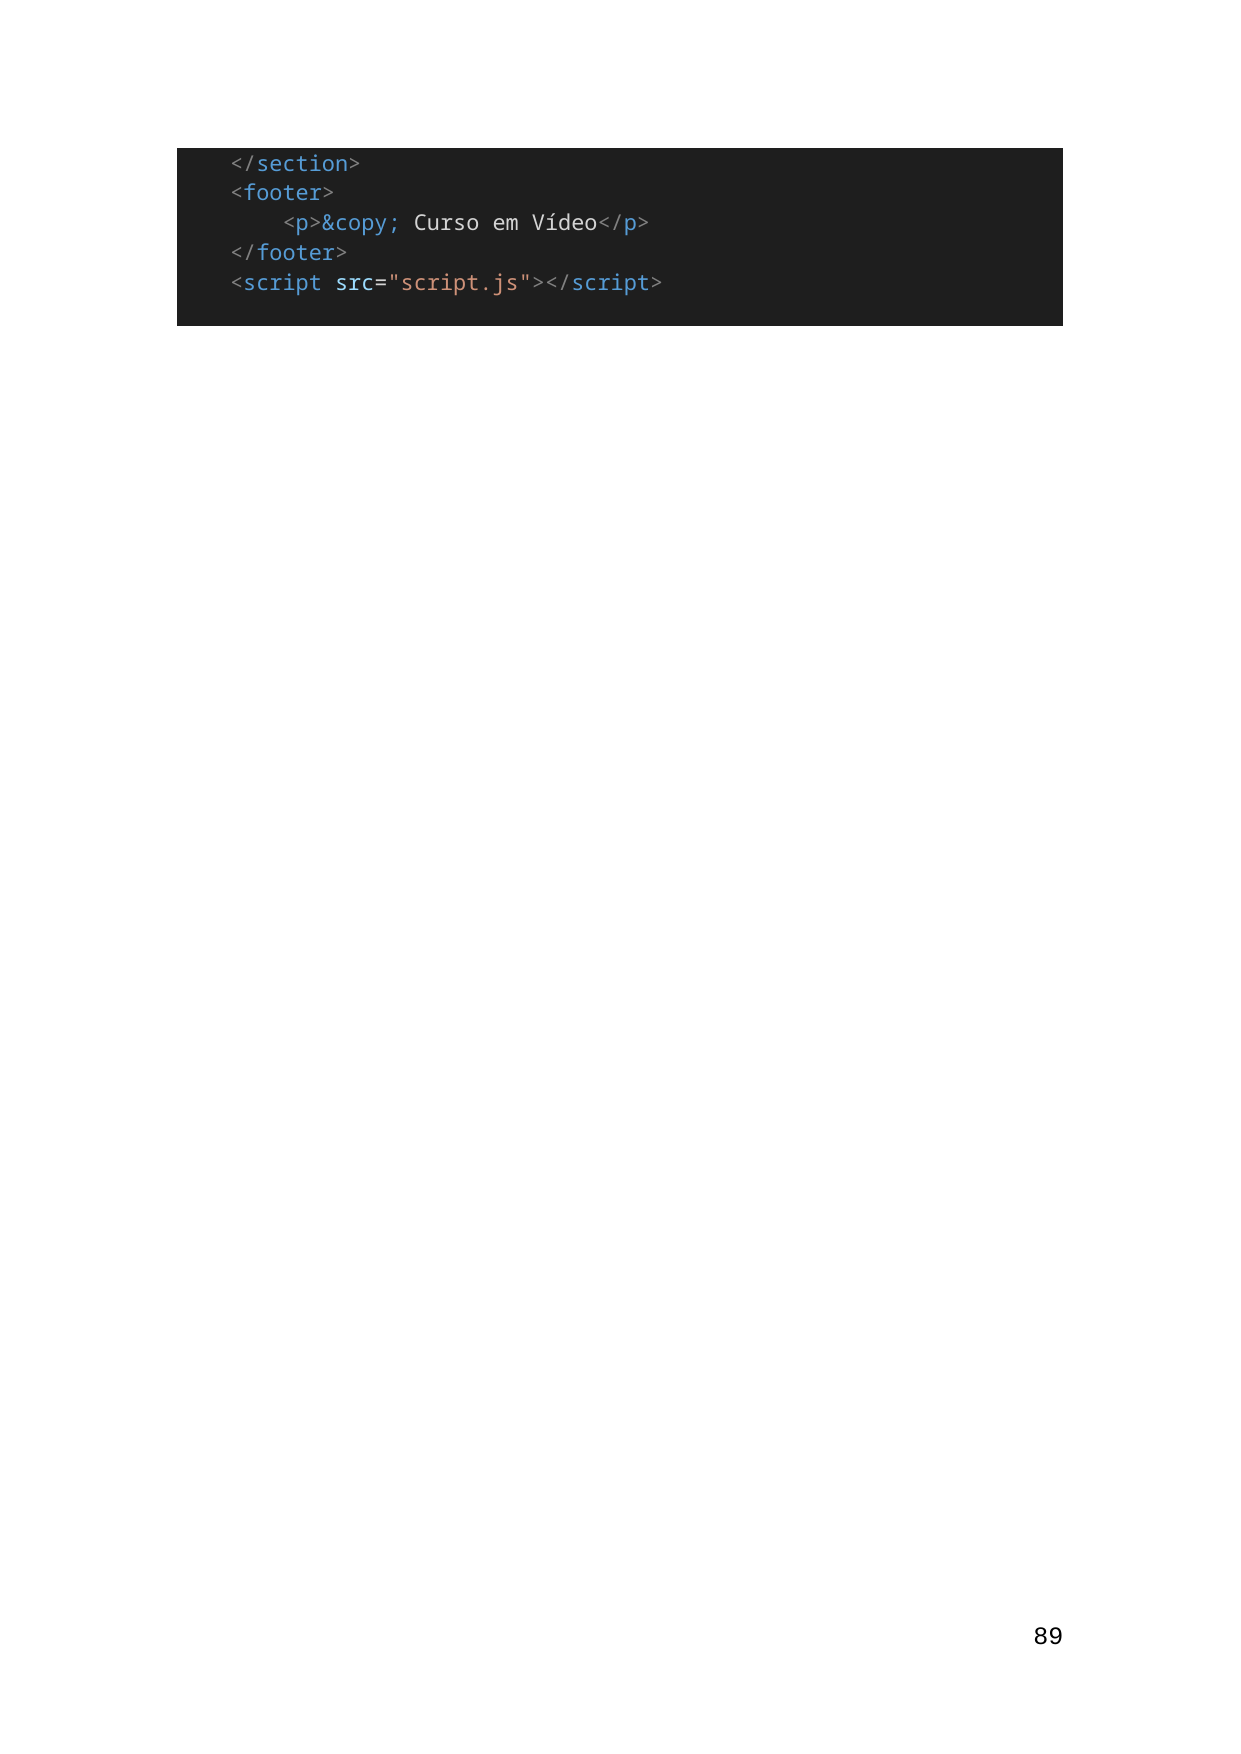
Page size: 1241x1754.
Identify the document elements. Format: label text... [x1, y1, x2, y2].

text <p>&copy; Curso em Vídeo</p> [177, 207, 1063, 237]
text <script src="script.js"></script> [177, 267, 1063, 297]
text </footer> [177, 237, 1063, 267]
text <footer> [177, 177, 1063, 207]
text </section> [177, 148, 1063, 177]
